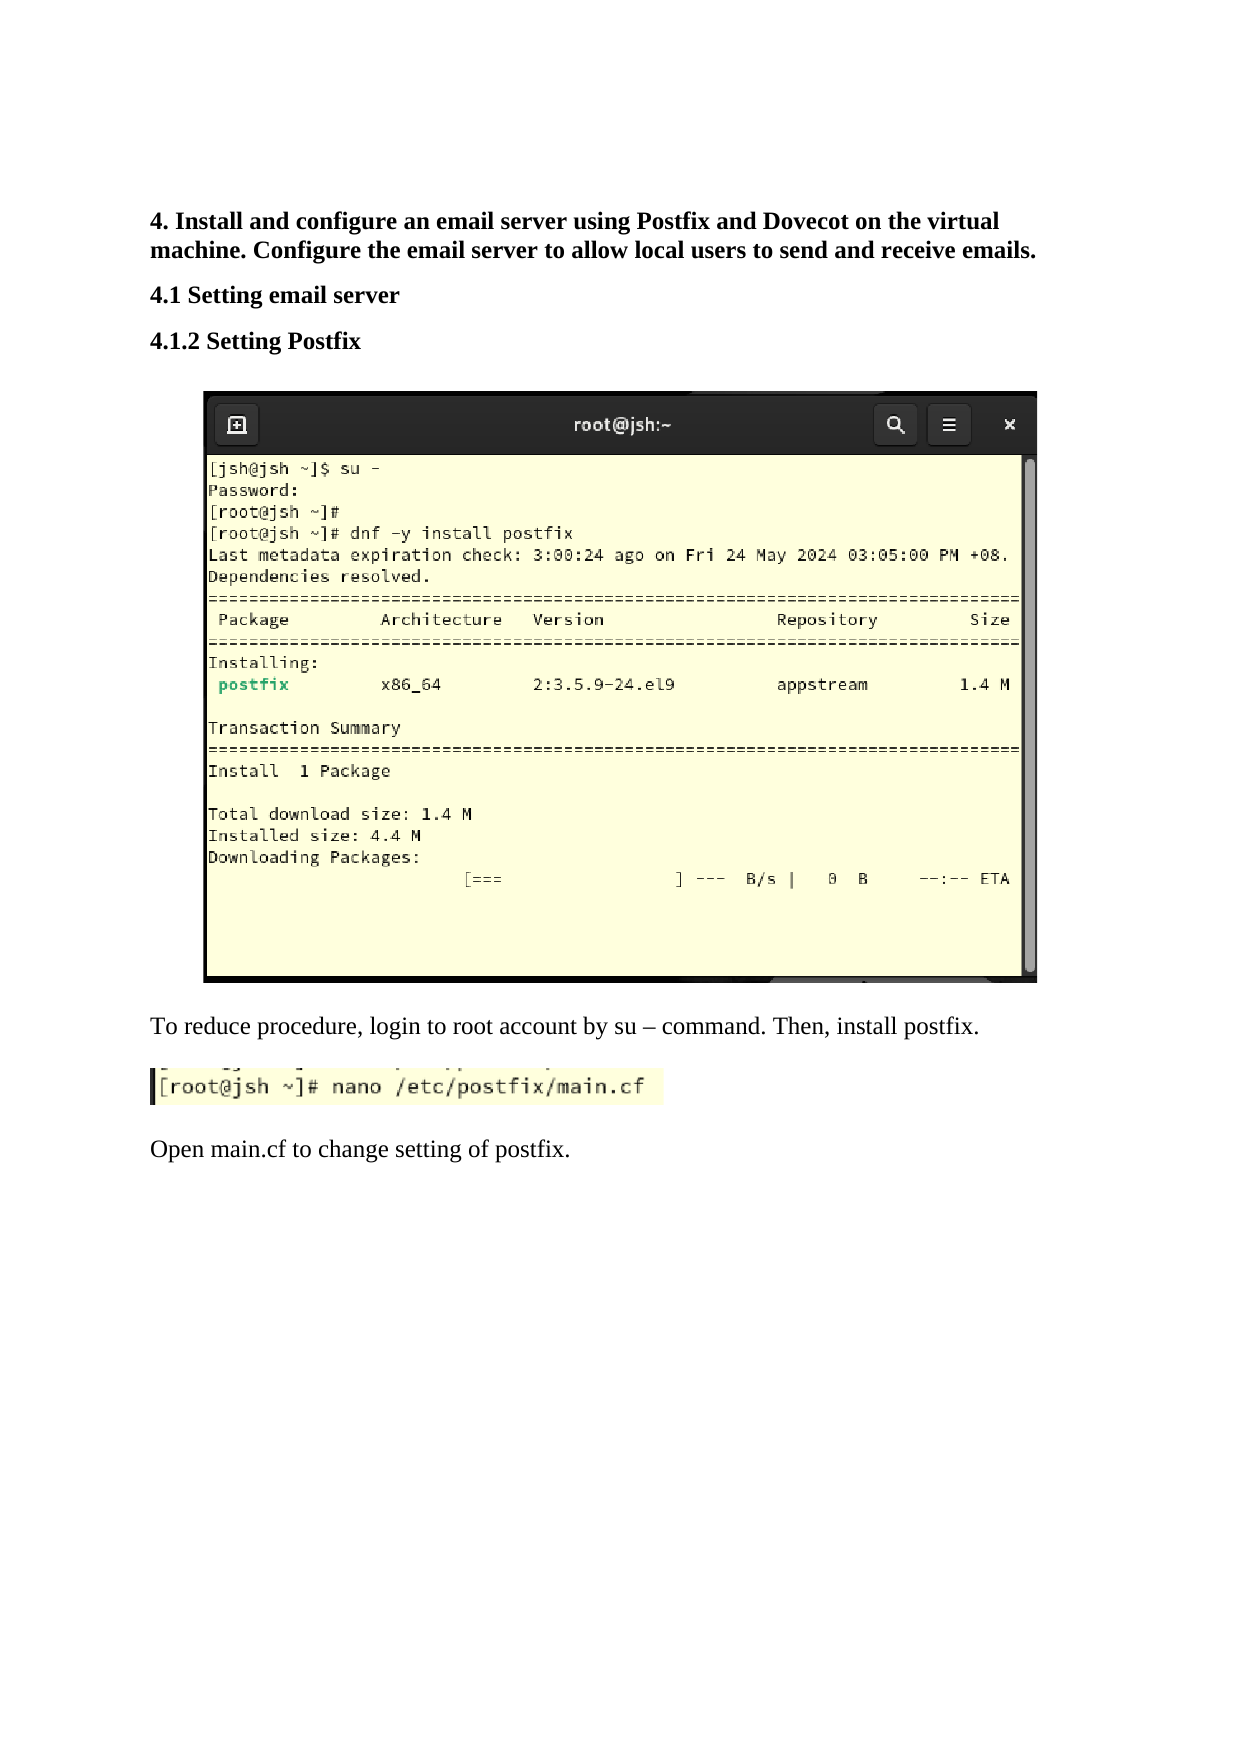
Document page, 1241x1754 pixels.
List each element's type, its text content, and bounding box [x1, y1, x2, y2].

text Open main.cf to change setting of postfix. [150, 1134, 1090, 1162]
subtitle 4.1.2 Setting Postfix [150, 326, 1090, 355]
subtitle 4. Install and configure an email server using Postfix and Dovecot on the virtual machine. Configure the email server to allow local users to send and receive emails. [150, 206, 1090, 264]
subtitle 4.1 Setting email server [150, 281, 1090, 309]
picture [203, 391, 1038, 983]
text To reduce procedure, login to root account by su – command. Then, install postfix. [150, 1011, 1090, 1040]
picture [150, 1068, 664, 1105]
